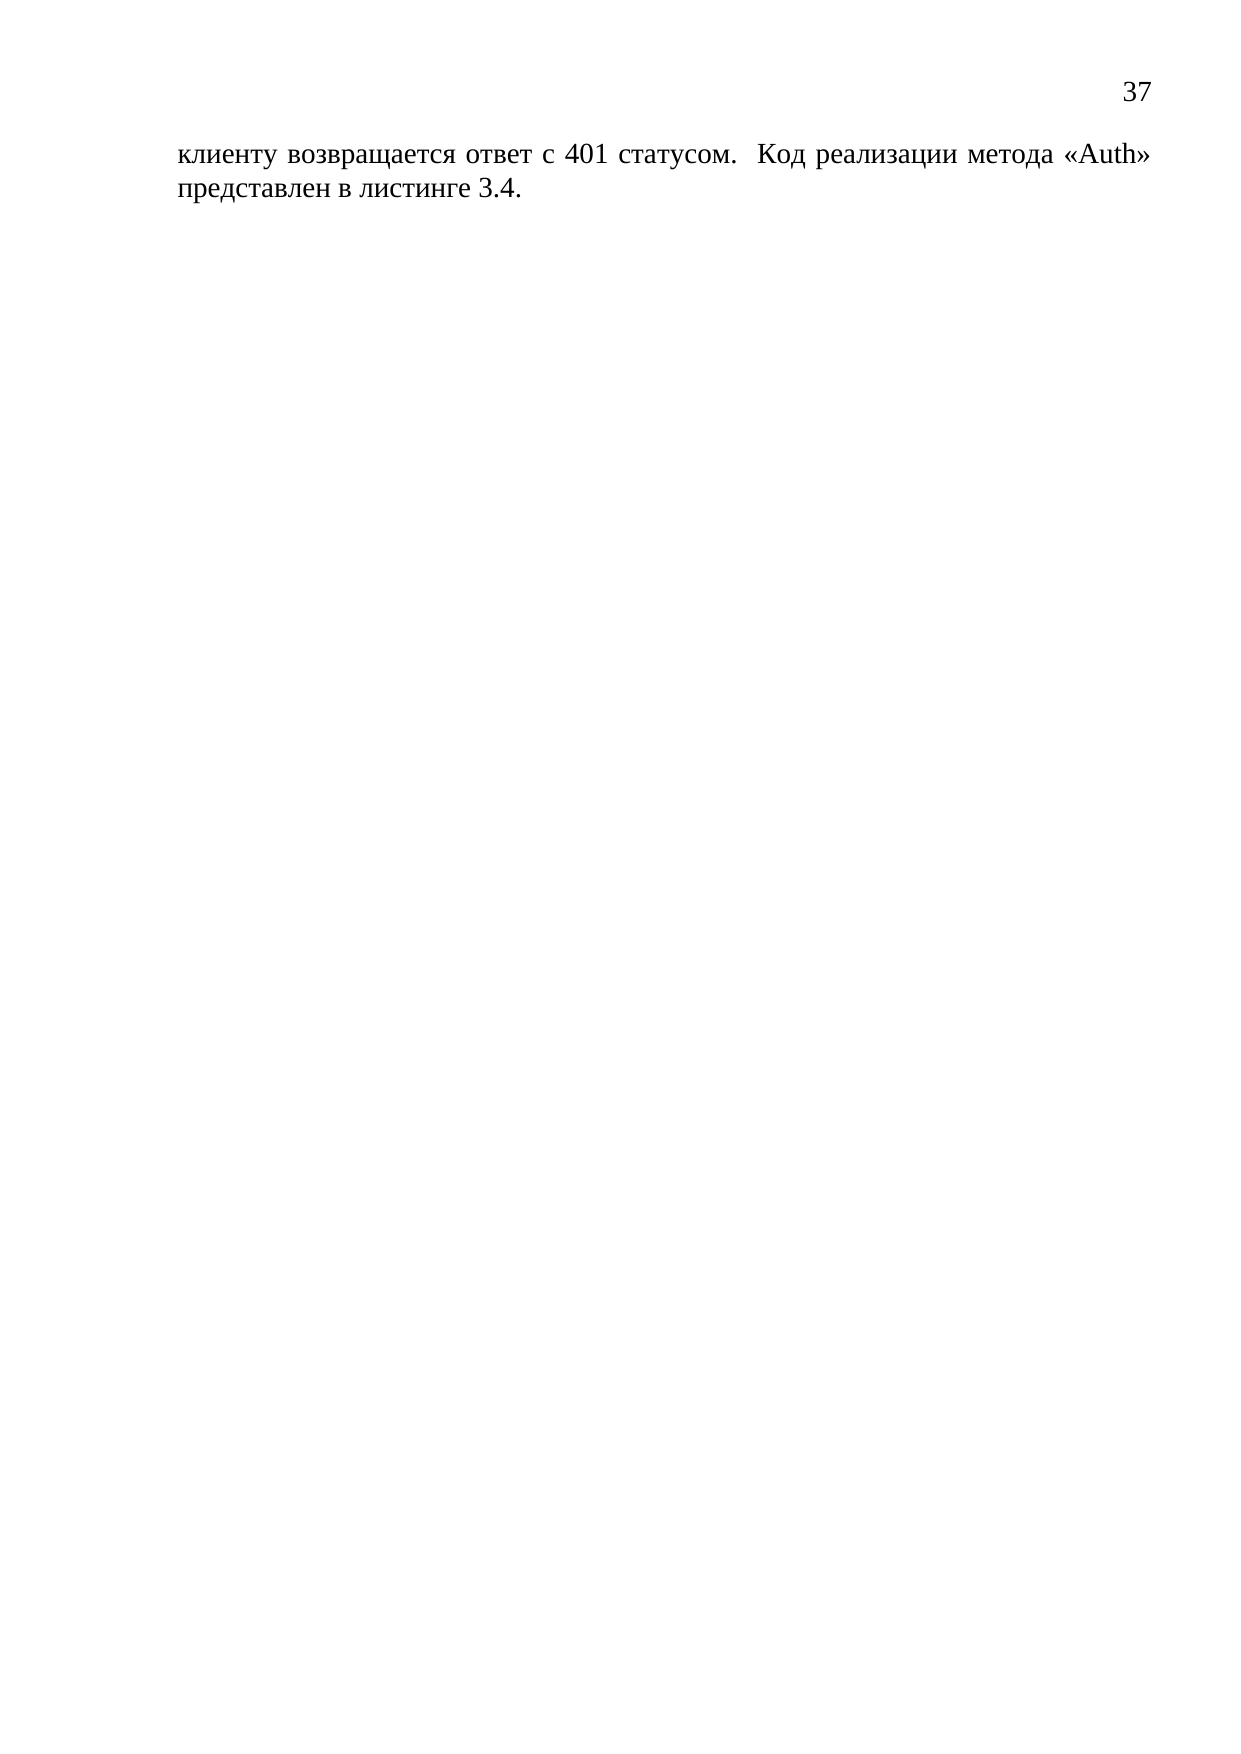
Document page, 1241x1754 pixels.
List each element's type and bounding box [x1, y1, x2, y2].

text [177, 136, 1152, 203]
